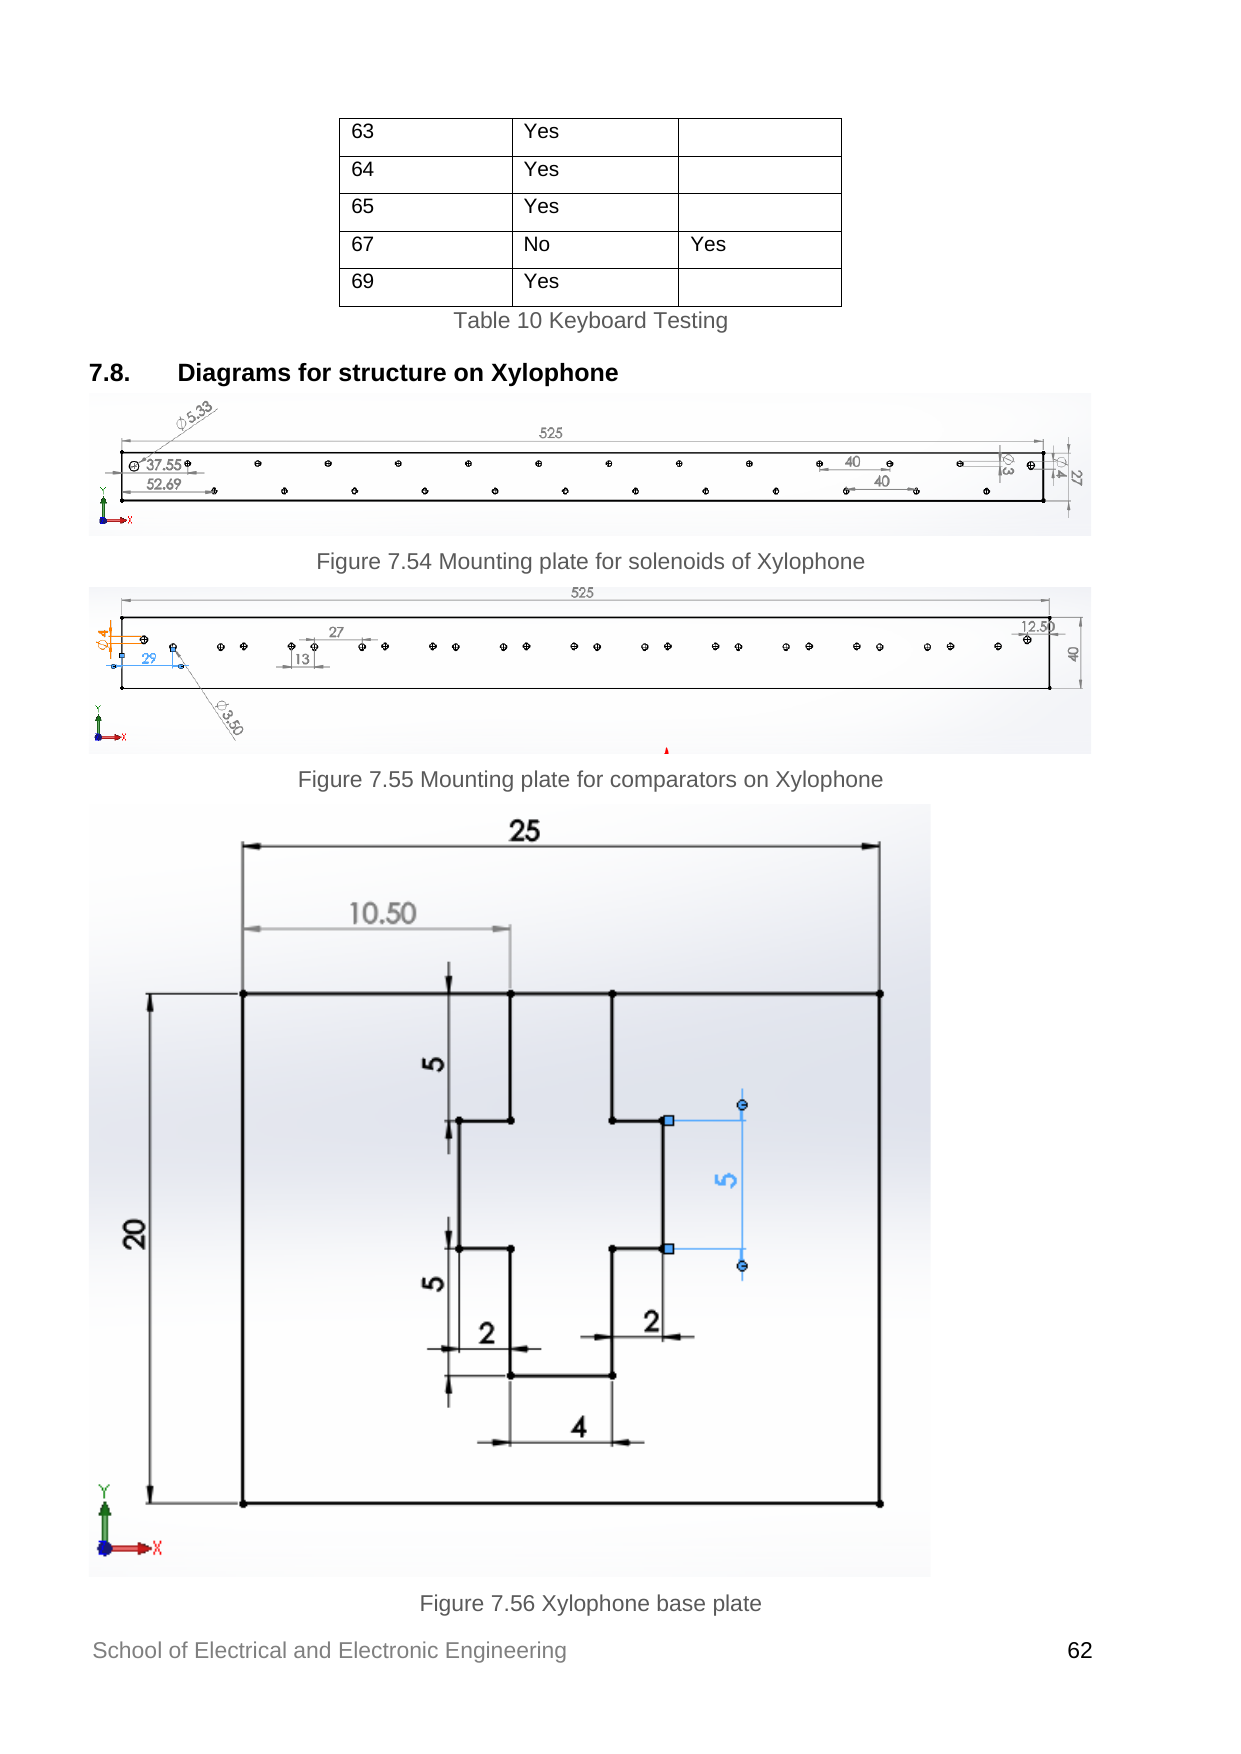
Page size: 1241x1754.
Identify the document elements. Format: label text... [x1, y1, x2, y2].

table_cell Yes [513, 119, 678, 156]
table_cell Yes [679, 232, 841, 268]
table_cell Yes [513, 194, 678, 231]
table_cell 65 [340, 194, 512, 231]
table_cell 67 [340, 232, 512, 268]
table_cell 64 [340, 157, 512, 193]
picture [88, 393, 1092, 536]
table_cell Yes [513, 157, 678, 193]
subtitle Diagrams for structure on Xylophone [89, 358, 1092, 387]
table_cell 69 [340, 269, 512, 306]
table_cell No [513, 232, 678, 268]
text Table 10 Keyboard Testing [89, 307, 1092, 333]
table_cell [679, 119, 841, 156]
picture [88, 804, 931, 1577]
table_cell [679, 269, 841, 306]
table_cell [679, 157, 841, 193]
table_cell Yes [513, 269, 678, 306]
table_cell 63 [340, 119, 512, 156]
table_cell [679, 194, 841, 231]
picture [88, 587, 1092, 754]
